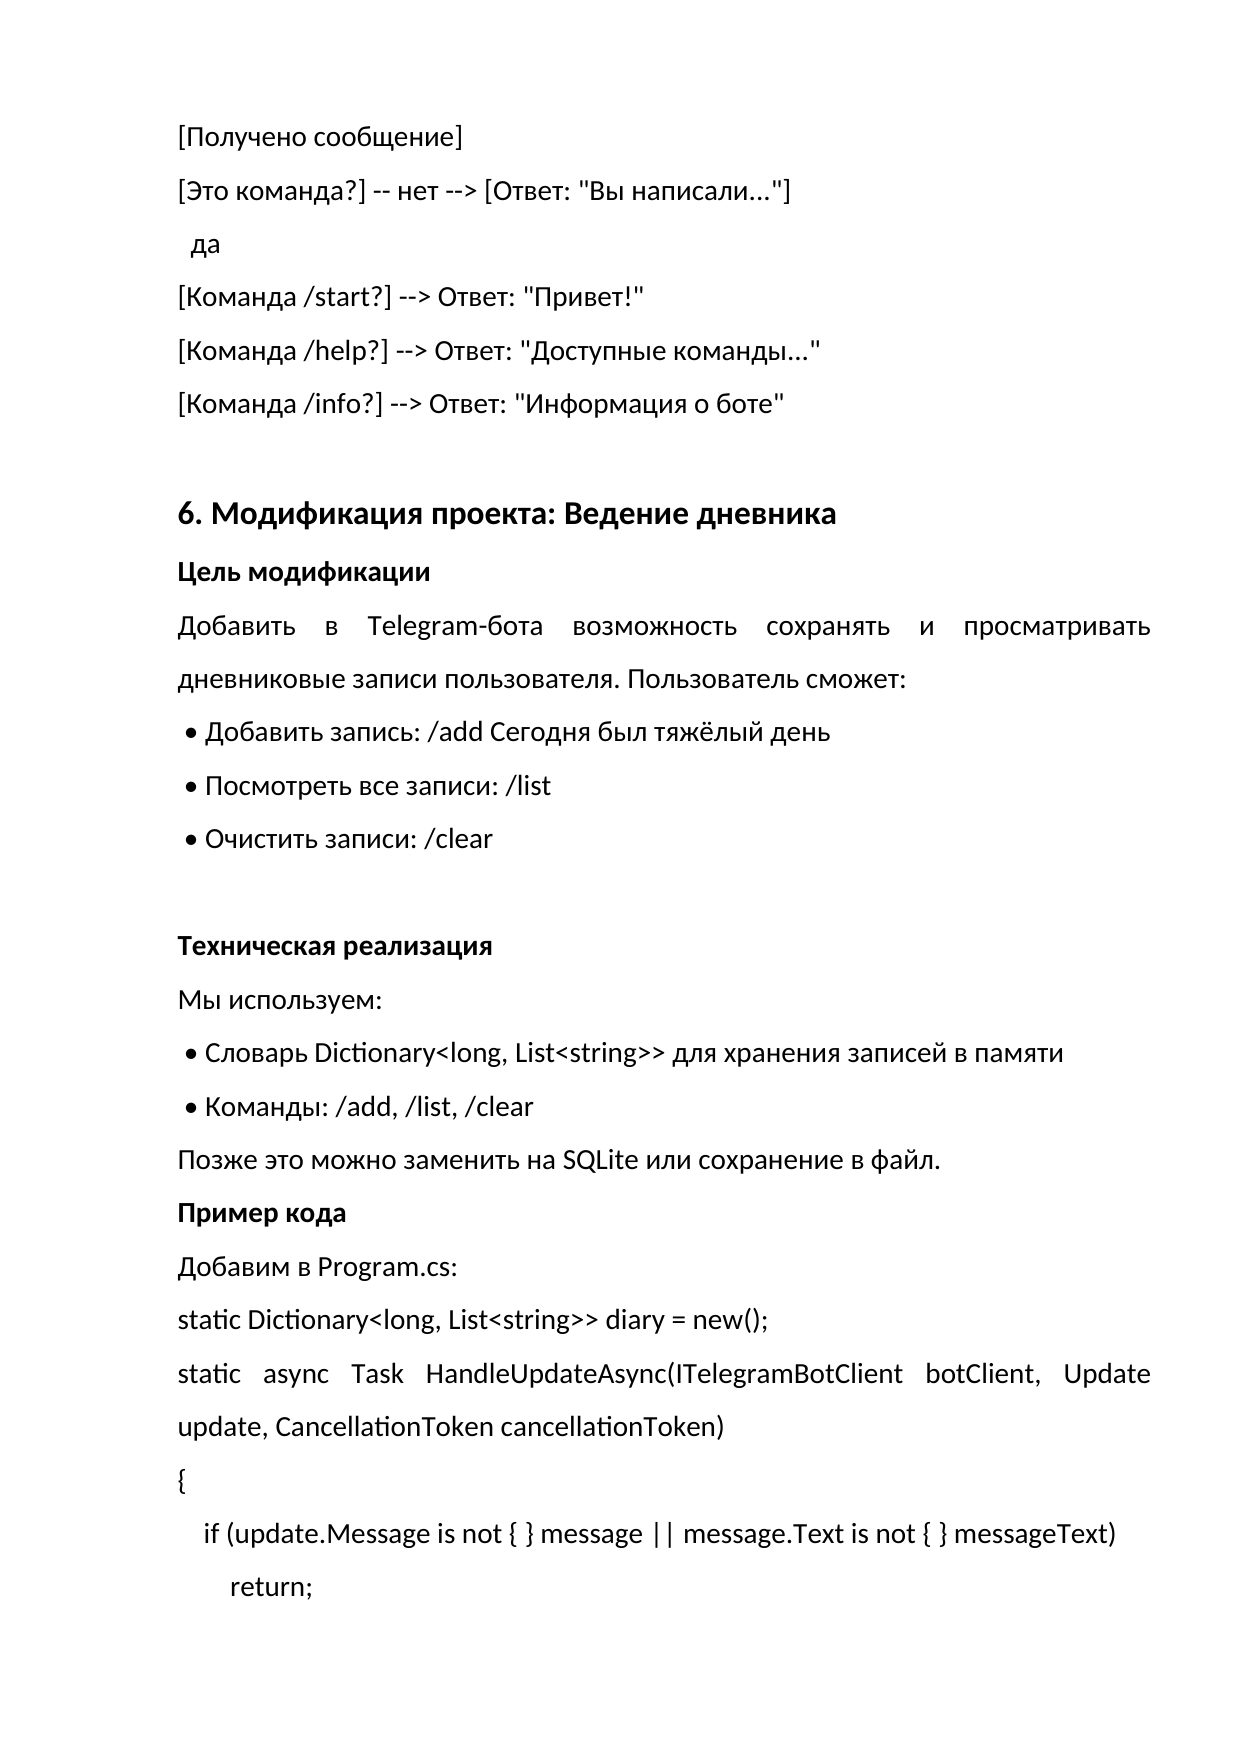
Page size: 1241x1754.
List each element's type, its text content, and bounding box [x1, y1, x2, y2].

text • Словарь Dictionary<long, List<string>> для хранения записей в памяти [177, 1034, 1152, 1070]
text static async Task HandleUpdateAsync(ITelegramBotClient botClient, Update update, CancellationToken cancellationToken) [177, 1355, 1152, 1444]
text • Команды: /add, /list, /clear [177, 1088, 1152, 1123]
text • Добавить запись: /add Сегодня был тяжёлый день [177, 713, 1152, 749]
text • Очистить записи: /clear [177, 820, 1152, 856]
text Пример кода [177, 1194, 1152, 1230]
text да [177, 225, 1152, 261]
text { [177, 1462, 1152, 1497]
text Добавим в Program.cs: [177, 1248, 1152, 1283]
text return; [177, 1568, 1152, 1604]
text Цель модификации [177, 553, 1152, 589]
text [Команда /start?] --> Ответ: "Привет!" [177, 278, 1152, 314]
text [Получено сообщение] [177, 118, 1152, 154]
text • Посмотреть все записи: /list [177, 767, 1152, 803]
text Мы используем: [177, 981, 1152, 1016]
text Техническая реализация [177, 927, 1152, 963]
text Позже это можно заменить на SQLite или сохранение в файл. [177, 1141, 1152, 1177]
text [Команда /help?] --> Ответ: "Доступные команды..." [177, 332, 1152, 367]
text static Dictionary<long, List<string>> diary = new(); [177, 1301, 1152, 1337]
text Добавить в Telegram-бота возможность сохранять и просматривать дневниковые записи пользователя. Пользователь сможет: [177, 607, 1152, 696]
text [Это команда?] -- нет --> [Ответ: "Вы написали..."] [177, 172, 1152, 207]
text 6. Модификация проекта: Ведение дневника [177, 492, 1152, 533]
text if (update.Message is not { } message || message.Text is not { } messageText) [177, 1515, 1152, 1551]
text [Команда /info?] --> Ответ: "Информация о боте" [177, 385, 1152, 421]
